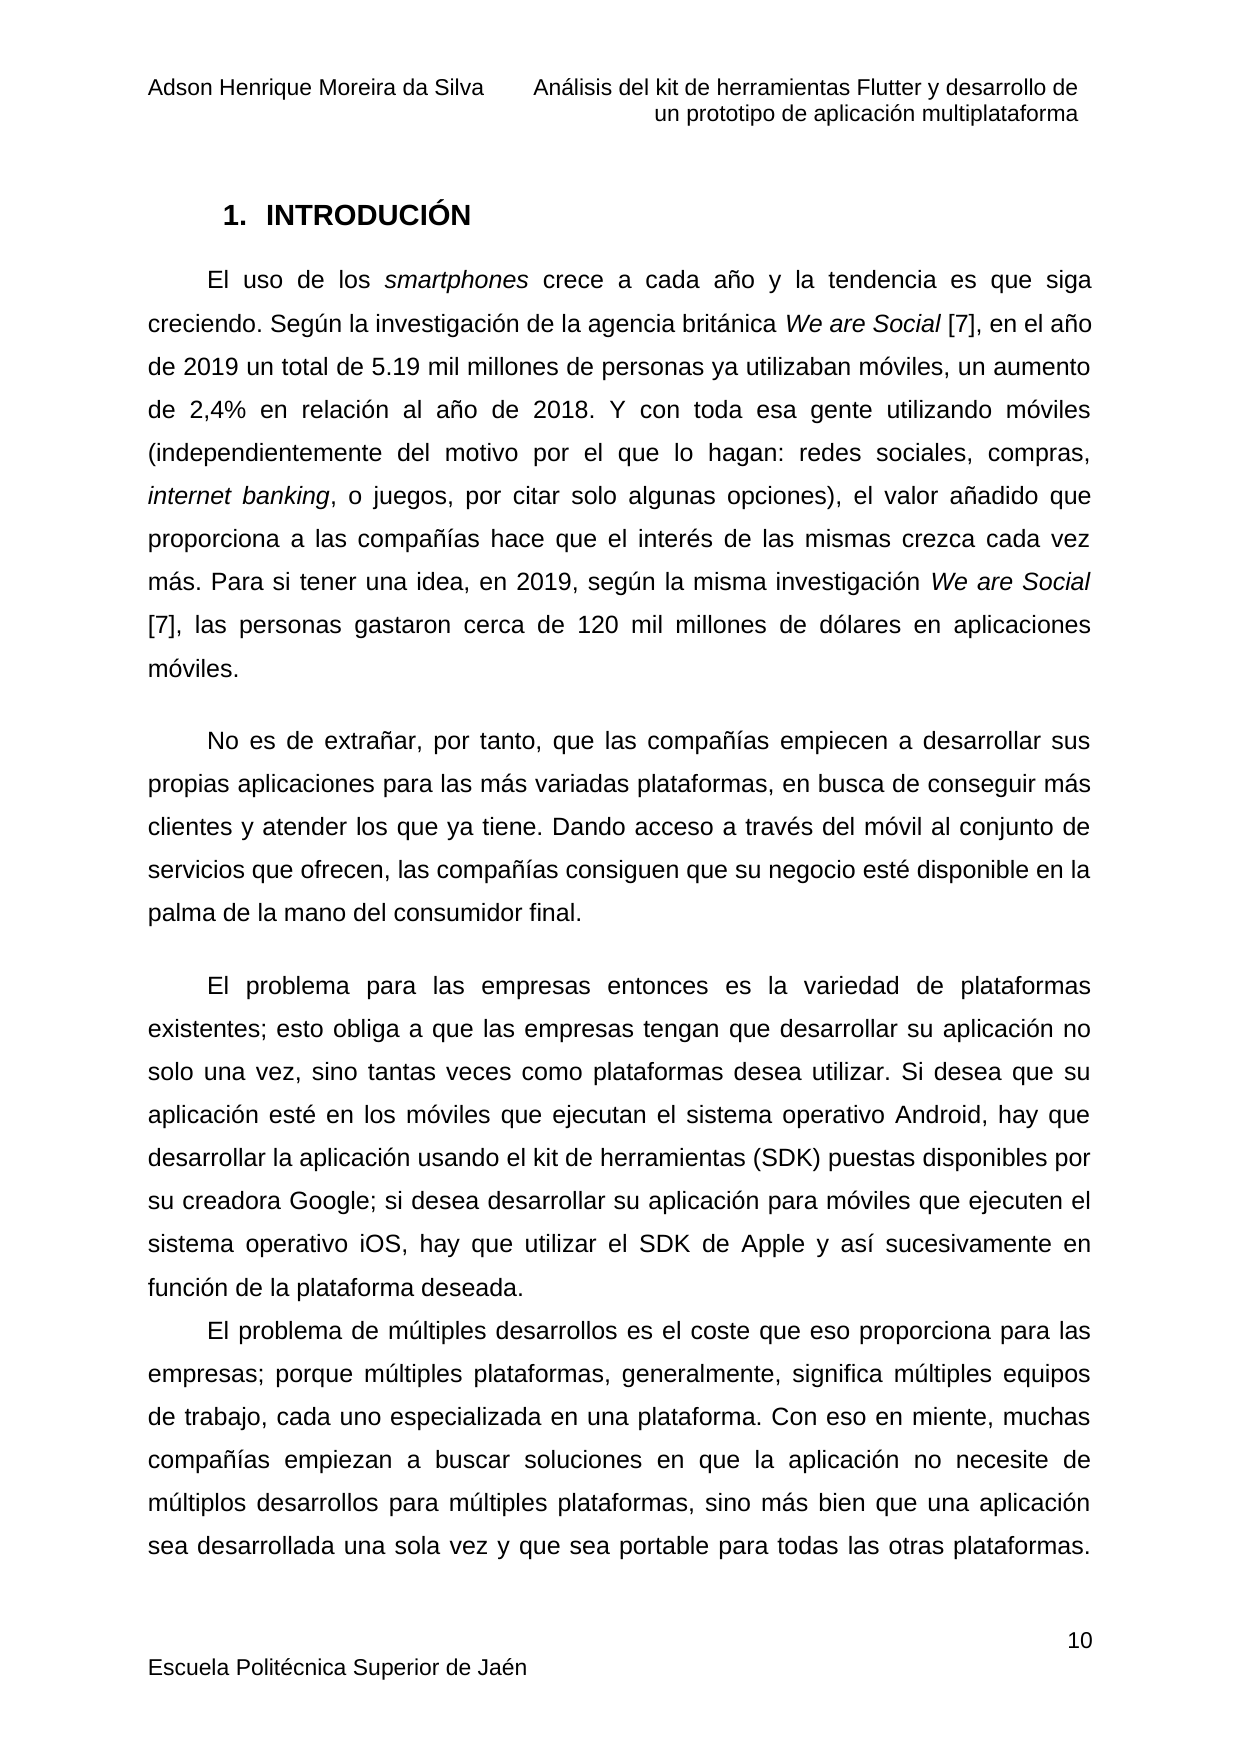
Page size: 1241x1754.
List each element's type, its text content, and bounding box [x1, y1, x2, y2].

subtitle INTRODUCIÓN [223, 198, 1092, 231]
text No es de extrañar, por tanto, que las compañías empiecen a desarrollar sus propias aplicaciones para las más variadas plataformas, en busca de conseguir más clientes y atender los que ya tiene. Dando acceso a través del móvil al conjunto de servicios que ofrecen, las compañías consiguen que su negocio esté disponible en la palma de la mano del consumidor final. [148, 726, 1092, 927]
text El uso de los smartphones crece a cada año y la tendencia es que siga creciendo. Según la investigación de la agencia británica We are Social [7], en el año de 2019 un total de 5.19 mil millones de personas ya utilizaban móviles, un aumento de 2,4% en relación al año de 2018. Y con toda esa gente utilizando móviles (independientemente del motivo por el que lo hagan: redes sociales, compras, internet banking, o juegos, por citar solo algunas opciones), el valor añadido que proporciona a las compañías hace que el interés de las mismas crezca cada vez más. Para si tener una idea, en 2019, según la misma investigación We are Social [7], las personas gastaron cerca de 120 mil millones de dólares en aplicaciones móviles. [148, 265, 1092, 682]
text El problema para las empresas entonces es la variedad de plataformas existentes; esto obliga a que las empresas tengan que desarrollar su aplicación no solo una vez, sino tantas veces como plataformas desea utilizar. Si desea que su aplicación esté en los móviles que ejecutan el sistema operativo Android, hay que desarrollar la aplicación usando el kit de herramientas (SDK) puestas disponibles por su creadora Google; si desea desarrollar su aplicación para móviles que ejecuten el sistema operativo iOS, hay que utilizar el SDK de Apple y así sucesivamente en función de la plataforma deseada. [148, 971, 1092, 1301]
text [148, 1316, 1092, 1560]
